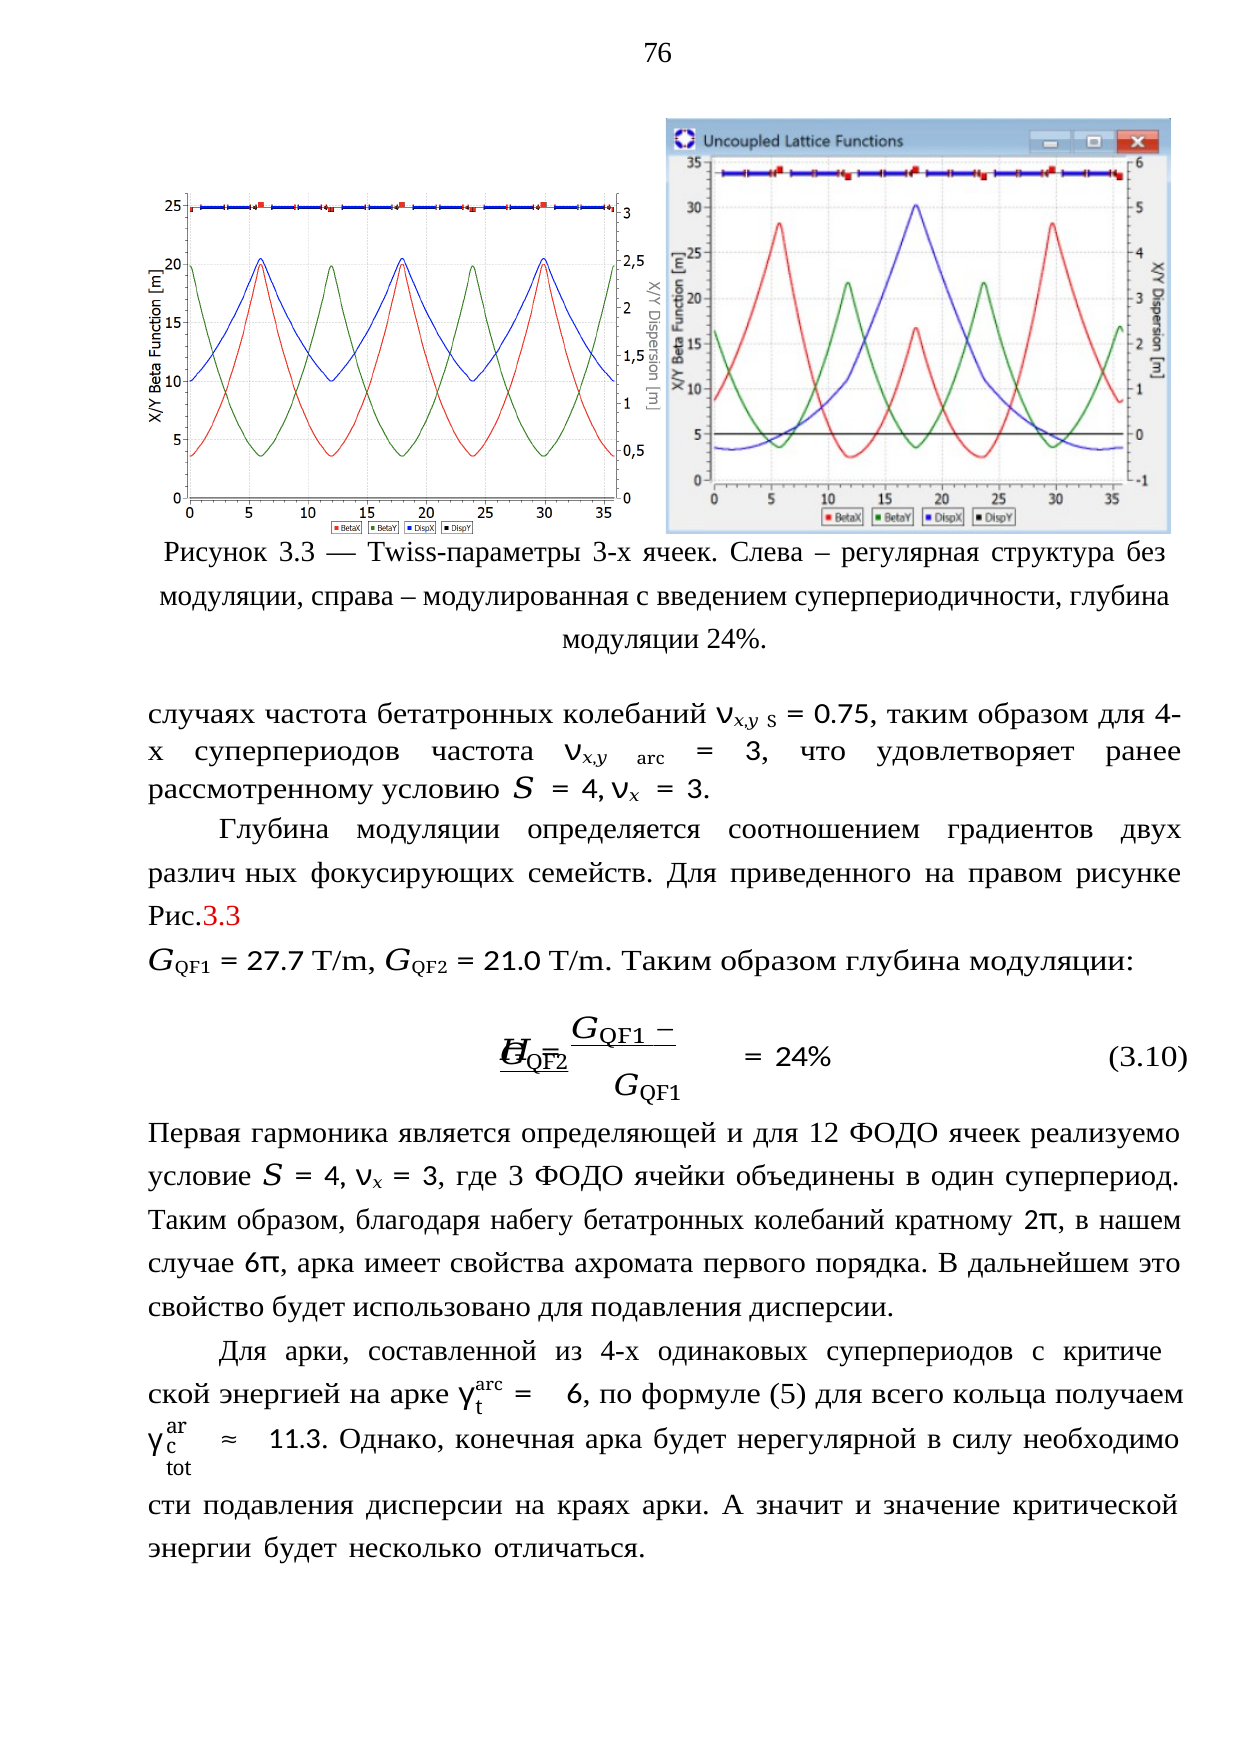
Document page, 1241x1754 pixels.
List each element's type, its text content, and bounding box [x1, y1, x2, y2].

picture [148, 193, 661, 534]
text сти подавления дисперсии на краях арки. А значит и значение критической энергии будет несколько отличаться. [148, 1487, 1240, 1564]
text Для арки, составленной из 4-х одинаковых суперпериодов с критиче­ [219, 1333, 1240, 1367]
text Глубина модуляции определяется соотношением градиентов двух различ­ ных фокусирующих семейств. Для приведенного на правом рисунке Рис.3.3 [148, 811, 1182, 932]
text ≈ 11.3. Однако, конечная арка будет нерегулярной в силу необходимо­ [219, 1420, 1240, 1455]
text 𝐺QF1 = 27.7 T/m, 𝐺QF2 = 21.0 T/m. Таким образом глубина модуляции: [148, 942, 1240, 977]
text 𝐺QF1 [133, 1077, 682, 1106]
text Первая гармоника является определяющей и для 12 ФОДО ячеек реализуемо условие 𝑆 = 4, ν𝑥 = 3, где 3 ФОДО ячейки объединены в один суперпериод. Таким образом, благодаря набегу бетатронных колебаний кратному 2π, в нашем случае 6π, арка имеет свойства ахромата первого порядка. В дальнейшем это свойство будет использовано для подавления дисперсии. [148, 1107, 1181, 1325]
text Рисунок 3.3 — Twiss-параметры 3-х ячеек. Слева – регулярная структура без модуляции, справа – модулированная c введением суперпериодичности, глубина модуляции 24%. [147, 534, 1181, 655]
text = 24% (3.10) [744, 1038, 1240, 1074]
text 𝐻 = 𝐺QF1 − 𝐺QF2 [500, 1013, 732, 1077]
picture [665, 118, 1171, 534]
text arc tot [166, 1417, 193, 1482]
text случаях частота бетатронных колебаний ν𝑥,𝑦 S = 0.75, таким образом для 4-х суперпериодов частота ν𝑥,𝑦 arc = 3, что удовлетворяет ранее рассмотренному условию 𝑆 = 4, ν𝑥 = 3. [148, 693, 1182, 807]
text ской энергией на арке γarc = 6, по формуле (5) для всего кольца получаем [148, 1372, 1240, 1412]
